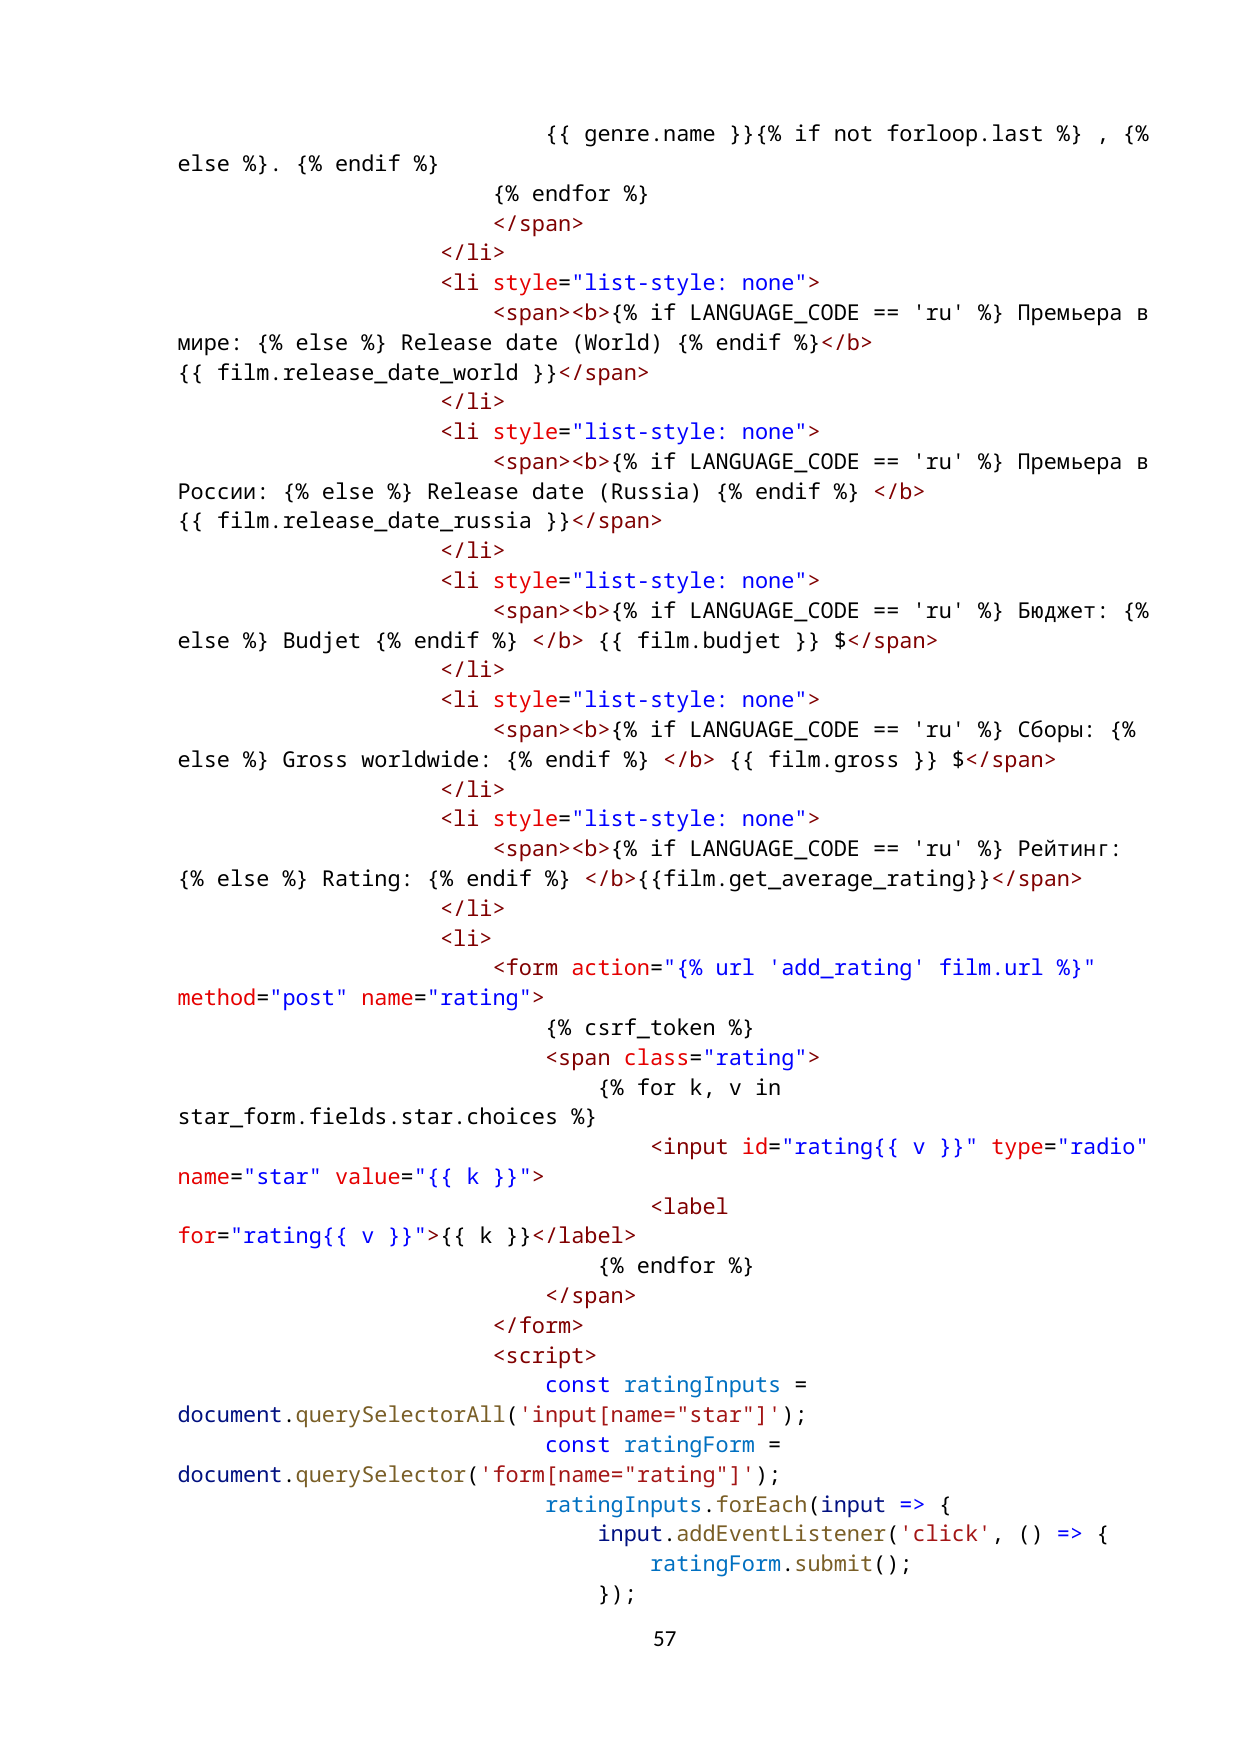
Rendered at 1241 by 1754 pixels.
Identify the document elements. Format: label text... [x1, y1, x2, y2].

text <li style="list-style: none"> [177, 684, 1152, 714]
text <span><b>{% if LANGUAGE_CODE == 'ru' %} Премьера в России: {% else %} Release date (Russia) {% endif %} </b> {{ film.release_date_russia }}</span> [177, 446, 1152, 535]
text <form action="{% url 'add_rating' film.url %}" method="post" name="rating"> [177, 952, 1152, 1012]
text </li> [177, 773, 1152, 803]
text <span><b>{% if LANGUAGE_CODE == 'ru' %} Премьера в мире: {% else %} Release date (World) {% endif %}</b> {{ film.release_date_world }}</span> [177, 297, 1152, 386]
text <li style="list-style: none"> [177, 267, 1152, 297]
text {% csrf_token %} [177, 1012, 1152, 1042]
text <li style="list-style: none"> [177, 803, 1152, 833]
text </li> [177, 654, 1152, 684]
text ratingInputs.forEach(input => { [177, 1488, 1152, 1518]
text </li> [177, 237, 1152, 267]
text {{ genre.name }}{% if not forloop.last %} , {% else %}. {% endif %} [177, 118, 1152, 178]
text input.addEventListener('click', () => { [177, 1518, 1152, 1548]
text <li style="list-style: none"> [177, 565, 1152, 595]
text <input id="rating{{ v }}" type="radio" name="star" value="{{ k }}"> [177, 1131, 1152, 1191]
text <li style="list-style: none"> [177, 416, 1152, 446]
text const ratingInputs = document.querySelectorAll('input[name="star"]'); [177, 1369, 1152, 1429]
text {% for k, v in star_form.fields.star.choices %} [177, 1071, 1152, 1131]
text <li> [177, 922, 1152, 952]
text <script> [177, 1339, 1152, 1369]
text {% endfor %} [177, 1250, 1152, 1280]
text </form> [177, 1310, 1152, 1339]
text </li> [177, 535, 1152, 565]
text }); [177, 1578, 1152, 1608]
text </li> [177, 893, 1152, 922]
text </span> [177, 1280, 1152, 1310]
text <span><b>{% if LANGUAGE_CODE == 'ru' %} Рейтинг: {% else %} Rating: {% endif %} </b>{{film.get_average_rating}}</span> [177, 833, 1152, 893]
text </li> [177, 386, 1152, 416]
text <span><b>{% if LANGUAGE_CODE == 'ru' %} Сборы: {% else %} Gross worldwide: {% endif %} </b> {{ film.gross }} $</span> [177, 714, 1152, 773]
text <span class="rating"> [177, 1042, 1152, 1071]
text const ratingForm = document.querySelector('form[name="rating"]'); [177, 1429, 1152, 1488]
text {% endfor %} [177, 178, 1152, 207]
text <label for="rating{{ v }}">{{ k }}</label> [177, 1191, 1152, 1250]
text <span><b>{% if LANGUAGE_CODE == 'ru' %} Бюджет: {% else %} Budjet {% endif %} </b> {{ film.budjet }} $</span> [177, 595, 1152, 654]
text ratingForm.submit(); [177, 1548, 1152, 1578]
text </span> [177, 207, 1152, 237]
